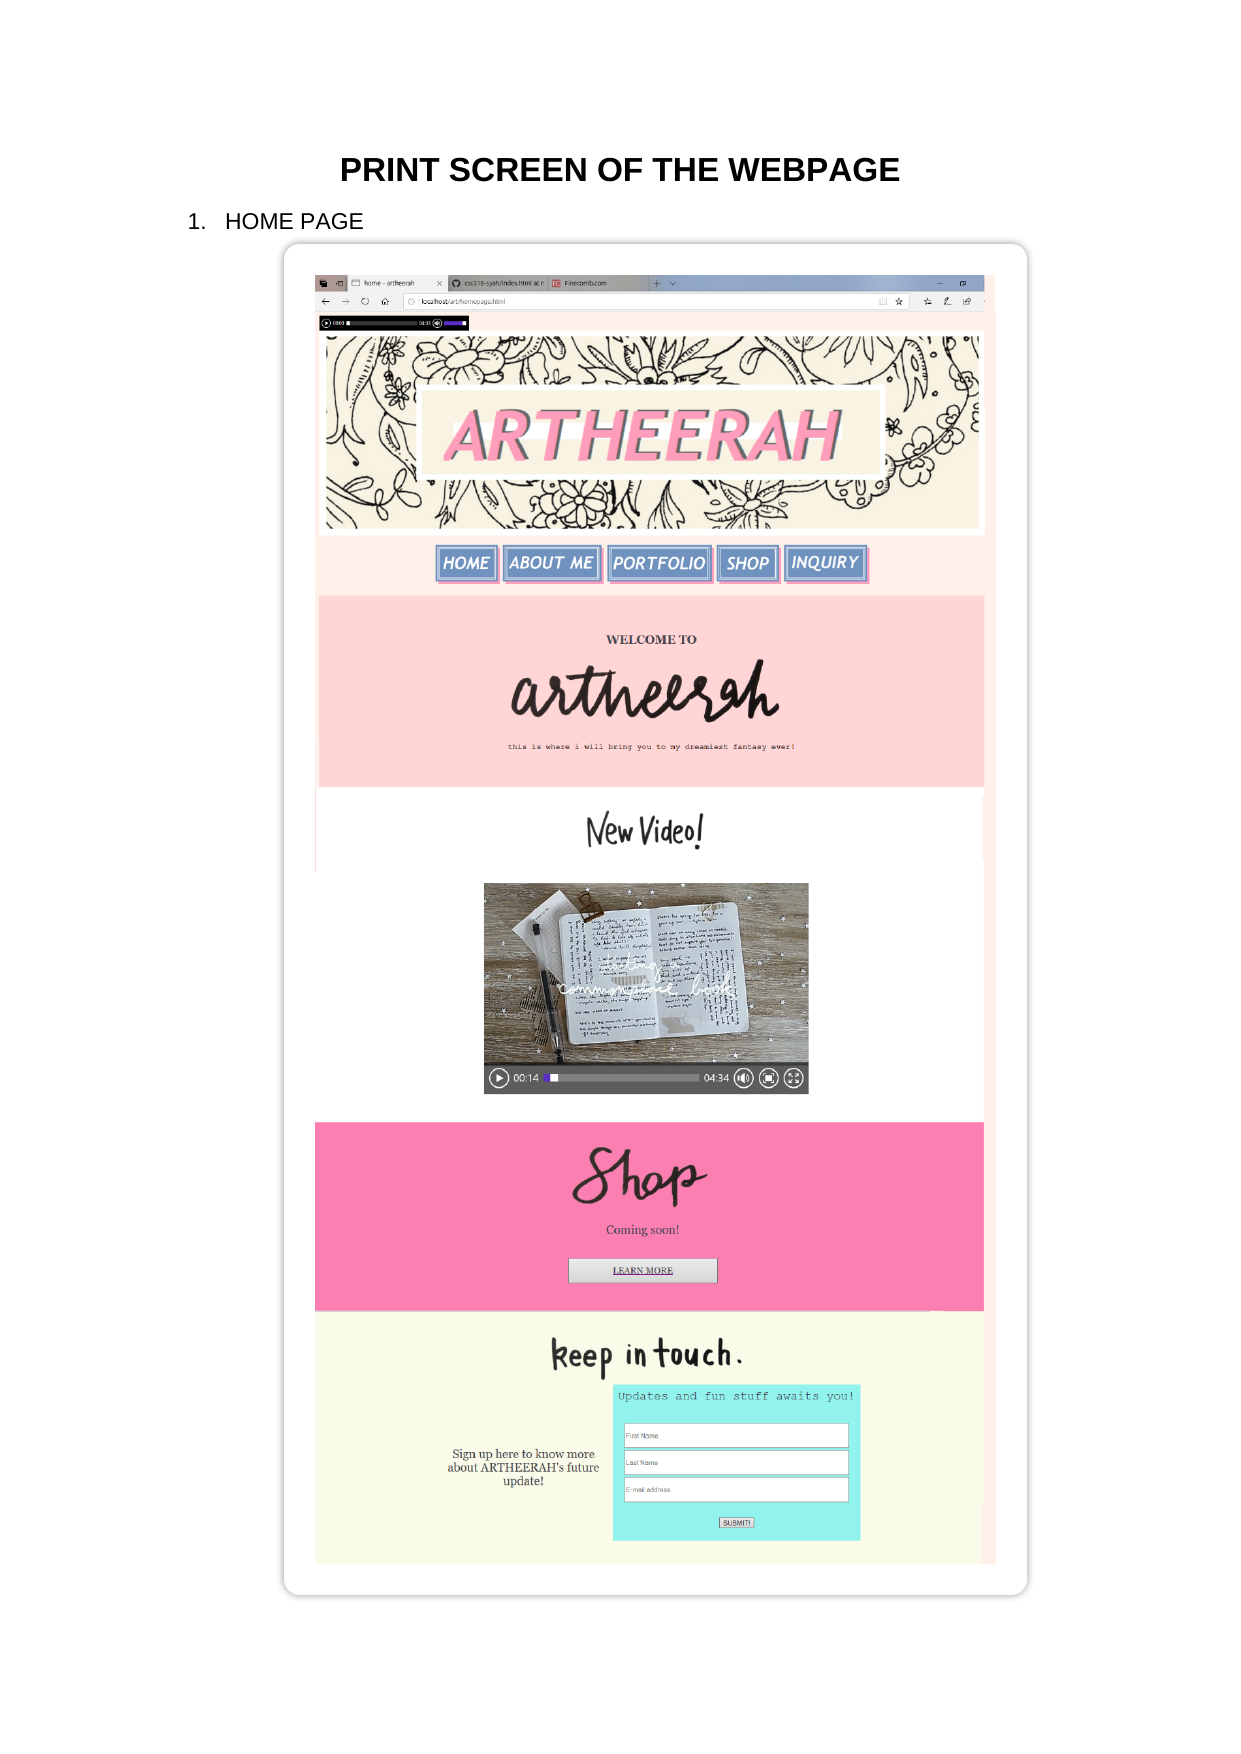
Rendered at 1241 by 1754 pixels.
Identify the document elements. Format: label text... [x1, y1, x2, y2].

text PRINT SCREEN OF THE WEBPAGE [150, 150, 1090, 188]
picture [315, 275, 996, 1564]
list HOME PAGE [187, 208, 1090, 234]
